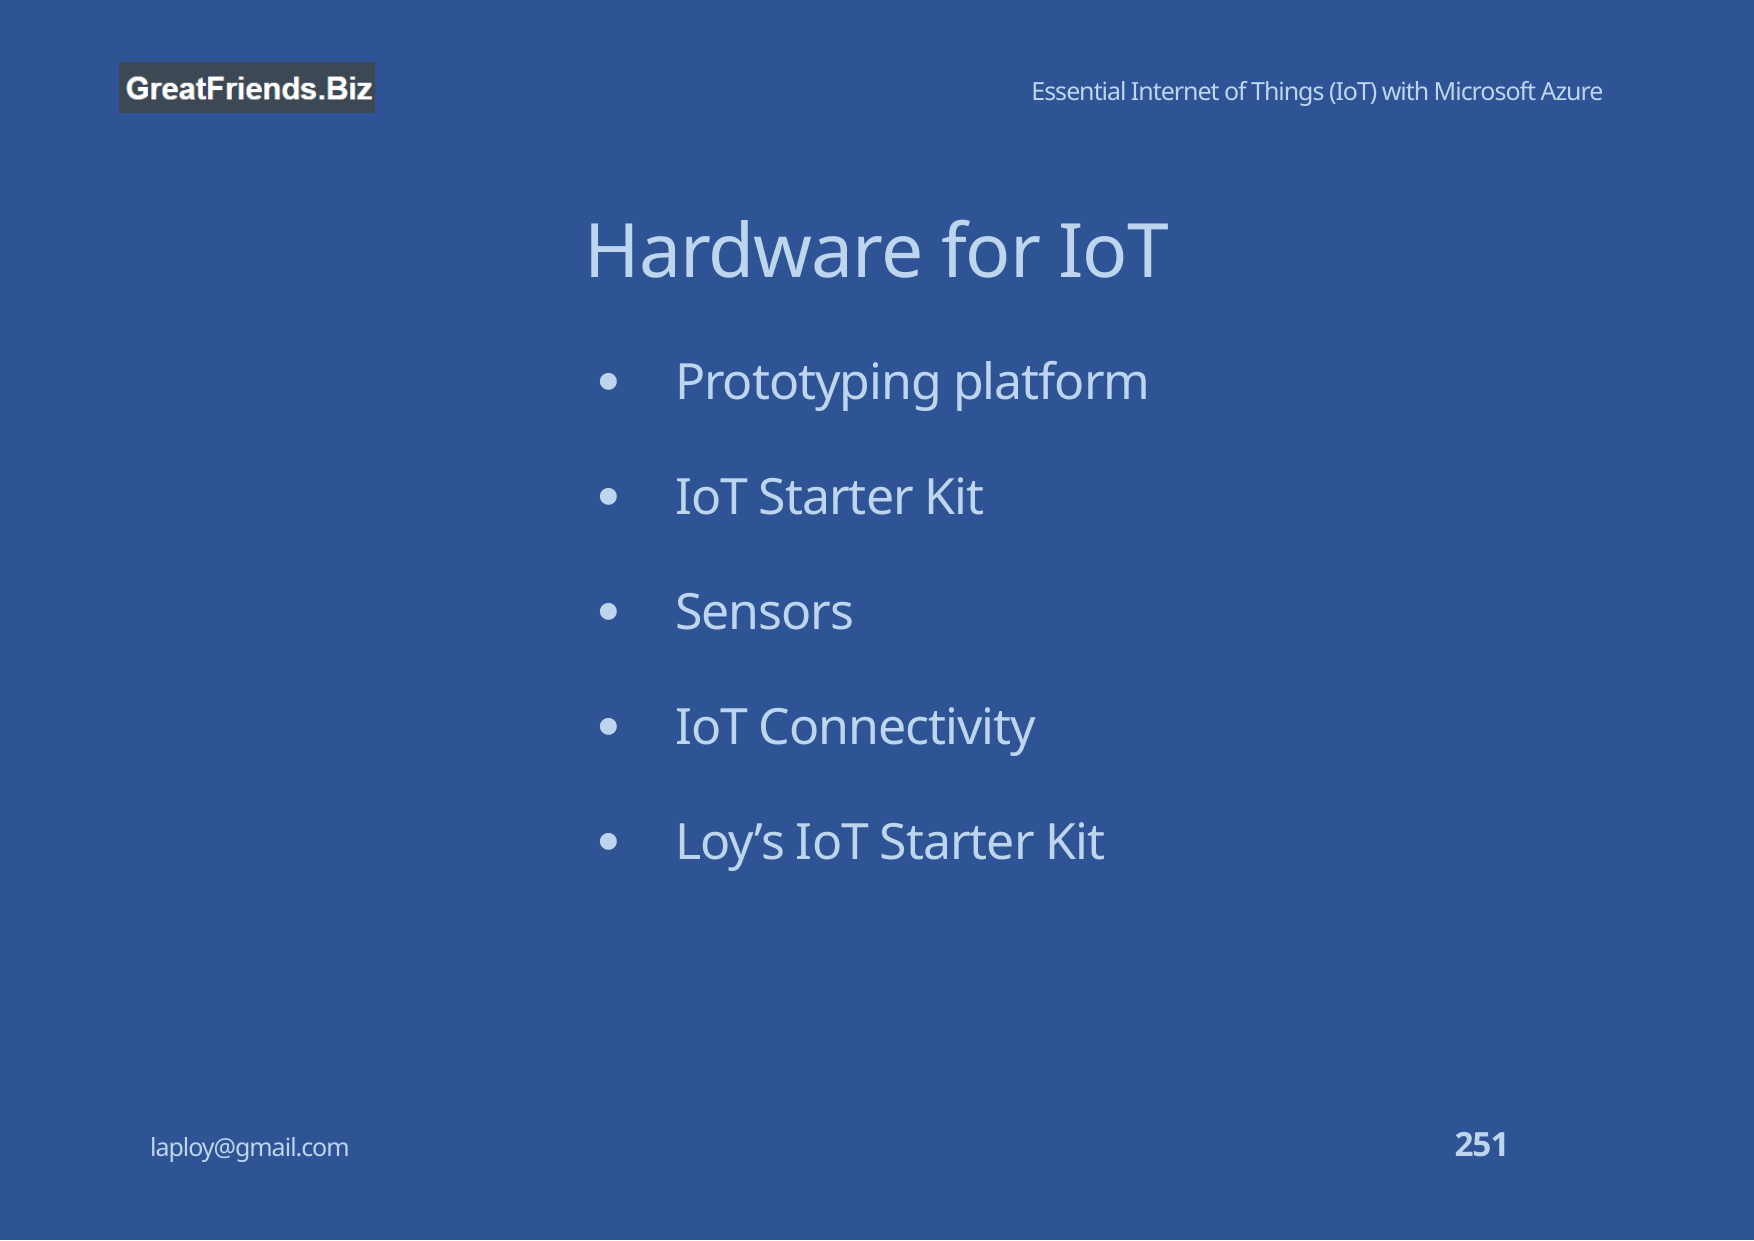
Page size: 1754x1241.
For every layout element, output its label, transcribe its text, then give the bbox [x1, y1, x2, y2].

title Hardware for IoT [150, 197, 1604, 299]
title IoT Connectivity [600, 691, 1604, 759]
title Loy’s IoT Starter Kit [600, 806, 1604, 874]
title Prototyping platform [600, 346, 1604, 414]
title Sensors [600, 576, 1604, 644]
picture [118, 62, 375, 113]
title IoT Starter Kit [600, 461, 1604, 529]
